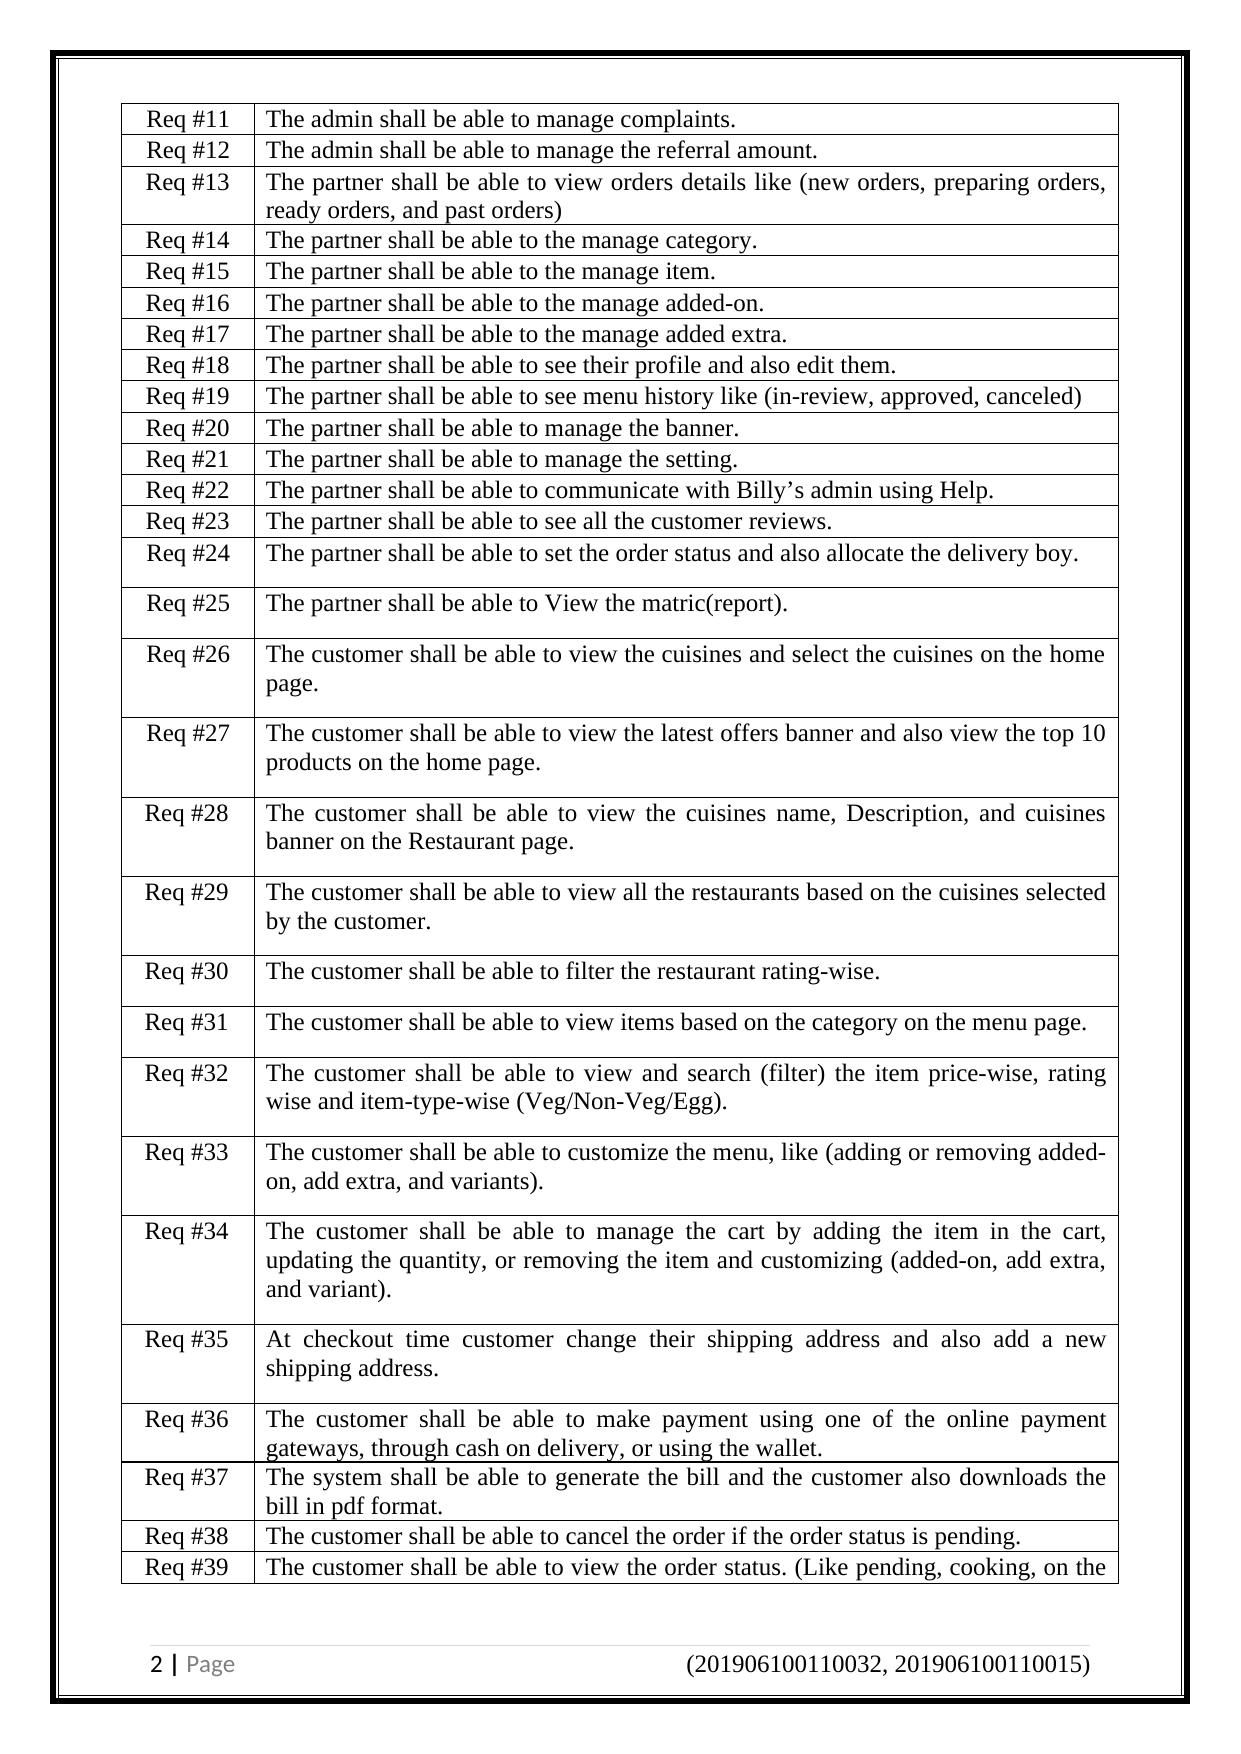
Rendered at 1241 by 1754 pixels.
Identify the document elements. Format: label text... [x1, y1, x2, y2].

table_cell The partner shall be able to set the order status and also allocate the delivery boy. [255, 538, 1118, 587]
table_cell Req #26 [122, 639, 254, 717]
table_cell The partner shall be able to the manage category. [255, 225, 1118, 255]
table_cell Req #32 [122, 1058, 254, 1136]
table_cell Req #13 [122, 167, 254, 224]
table_cell The partner shall be able to manage the banner. [255, 413, 1118, 443]
table_cell The customer shall be able to view the cuisines and select the cuisines on the home page. [255, 639, 1118, 717]
table_cell The partner shall be able to View the matric(report). [255, 588, 1118, 638]
table_cell The customer shall be able to view the latest offers banner and also view the top 10 products on the home page. [255, 718, 1118, 797]
table_cell Req #11 [122, 104, 254, 134]
table_cell The customer shall be able to customize the menu, like (adding or removing added-on, add extra, and variants). [255, 1137, 1118, 1215]
table_cell The customer shall be able to cancel the order if the order status is pending. [255, 1521, 1118, 1551]
table_cell Req #24 [122, 538, 254, 587]
table_cell Req #20 [122, 413, 254, 443]
table_cell Req #30 [122, 956, 254, 1006]
table_cell The partner shall be able to the manage item. [255, 256, 1118, 287]
table_cell The customer shall be able to filter the restaurant rating-wise. [255, 956, 1118, 1006]
table_cell The partner shall be able to view orders details like (new orders, preparing orders, ready orders, and past orders) [255, 167, 1118, 224]
table_cell The partner shall be able to see all the customer reviews. [255, 506, 1118, 537]
table_cell Req #12 [122, 135, 254, 166]
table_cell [255, 1552, 1118, 1582]
table_cell Req #19 [122, 381, 254, 412]
table_cell Req #25 [122, 588, 254, 638]
table_cell The customer shall be able to manage the cart by adding the item in the cart, updating the quantity, or removing the item and customizing (added-on, add extra, and variant). [255, 1216, 1118, 1323]
table_cell Req #39 [122, 1552, 254, 1582]
table_cell Req #21 [122, 444, 254, 474]
table_cell The customer shall be able to make payment using one of the online payment gateways, through cash on delivery, or using the wallet. [255, 1404, 1118, 1461]
table_cell The customer shall be able to view all the restaurants based on the cuisines selected by the customer. [255, 877, 1118, 955]
table_cell The admin shall be able to manage the referral amount. [255, 135, 1118, 166]
table_cell Req #15 [122, 256, 254, 287]
table_cell The partner shall be able to the manage added extra. [255, 319, 1118, 349]
table_cell Req #35 [122, 1325, 254, 1403]
table_cell Req #14 [122, 225, 254, 255]
table_cell Req #17 [122, 319, 254, 349]
table_cell At checkout time customer change their shipping address and also add a new shipping address. [255, 1325, 1118, 1403]
table_cell The partner shall be able to the manage added-on. [255, 288, 1118, 318]
table_cell Req #23 [122, 506, 254, 537]
table_cell Req #36 [122, 1404, 254, 1461]
table_cell The partner shall be able to manage the setting. [255, 444, 1118, 474]
table_cell Req #34 [122, 1216, 254, 1323]
table_cell The partner shall be able to see menu history like (in-review, approved, canceled) [255, 381, 1118, 412]
table_cell Req #16 [122, 288, 254, 318]
table_cell The partner shall be able to see their profile and also edit them. [255, 350, 1118, 380]
table_cell Req #29 [122, 877, 254, 955]
table_cell The admin shall be able to manage complaints. [255, 104, 1118, 134]
table_cell The customer shall be able to view and search (filter) the item price-wise, rating wise and item-type-wise (Veg/Non-Veg/Egg). [255, 1058, 1118, 1136]
table_cell The customer shall be able to view the cuisines name, Description, and cuisines banner on the Restaurant page. [255, 798, 1118, 876]
table_cell The system shall be able to generate the bill and the customer also downloads the bill in pdf format. [255, 1463, 1118, 1520]
table_cell Req #18 [122, 350, 254, 380]
table_cell The partner shall be able to communicate with Billy’s admin using Help. [255, 475, 1118, 505]
table_cell The customer shall be able to view items based on the category on the menu page. [255, 1007, 1118, 1057]
table_cell Req #28 [122, 798, 254, 876]
table_cell Req #33 [122, 1137, 254, 1215]
table_cell Req #27 [122, 718, 254, 797]
table_cell Req #31 [122, 1007, 254, 1057]
table_cell Req #22 [122, 475, 254, 505]
table_cell Req #38 [122, 1521, 254, 1551]
table_cell Req #37 [122, 1463, 254, 1520]
